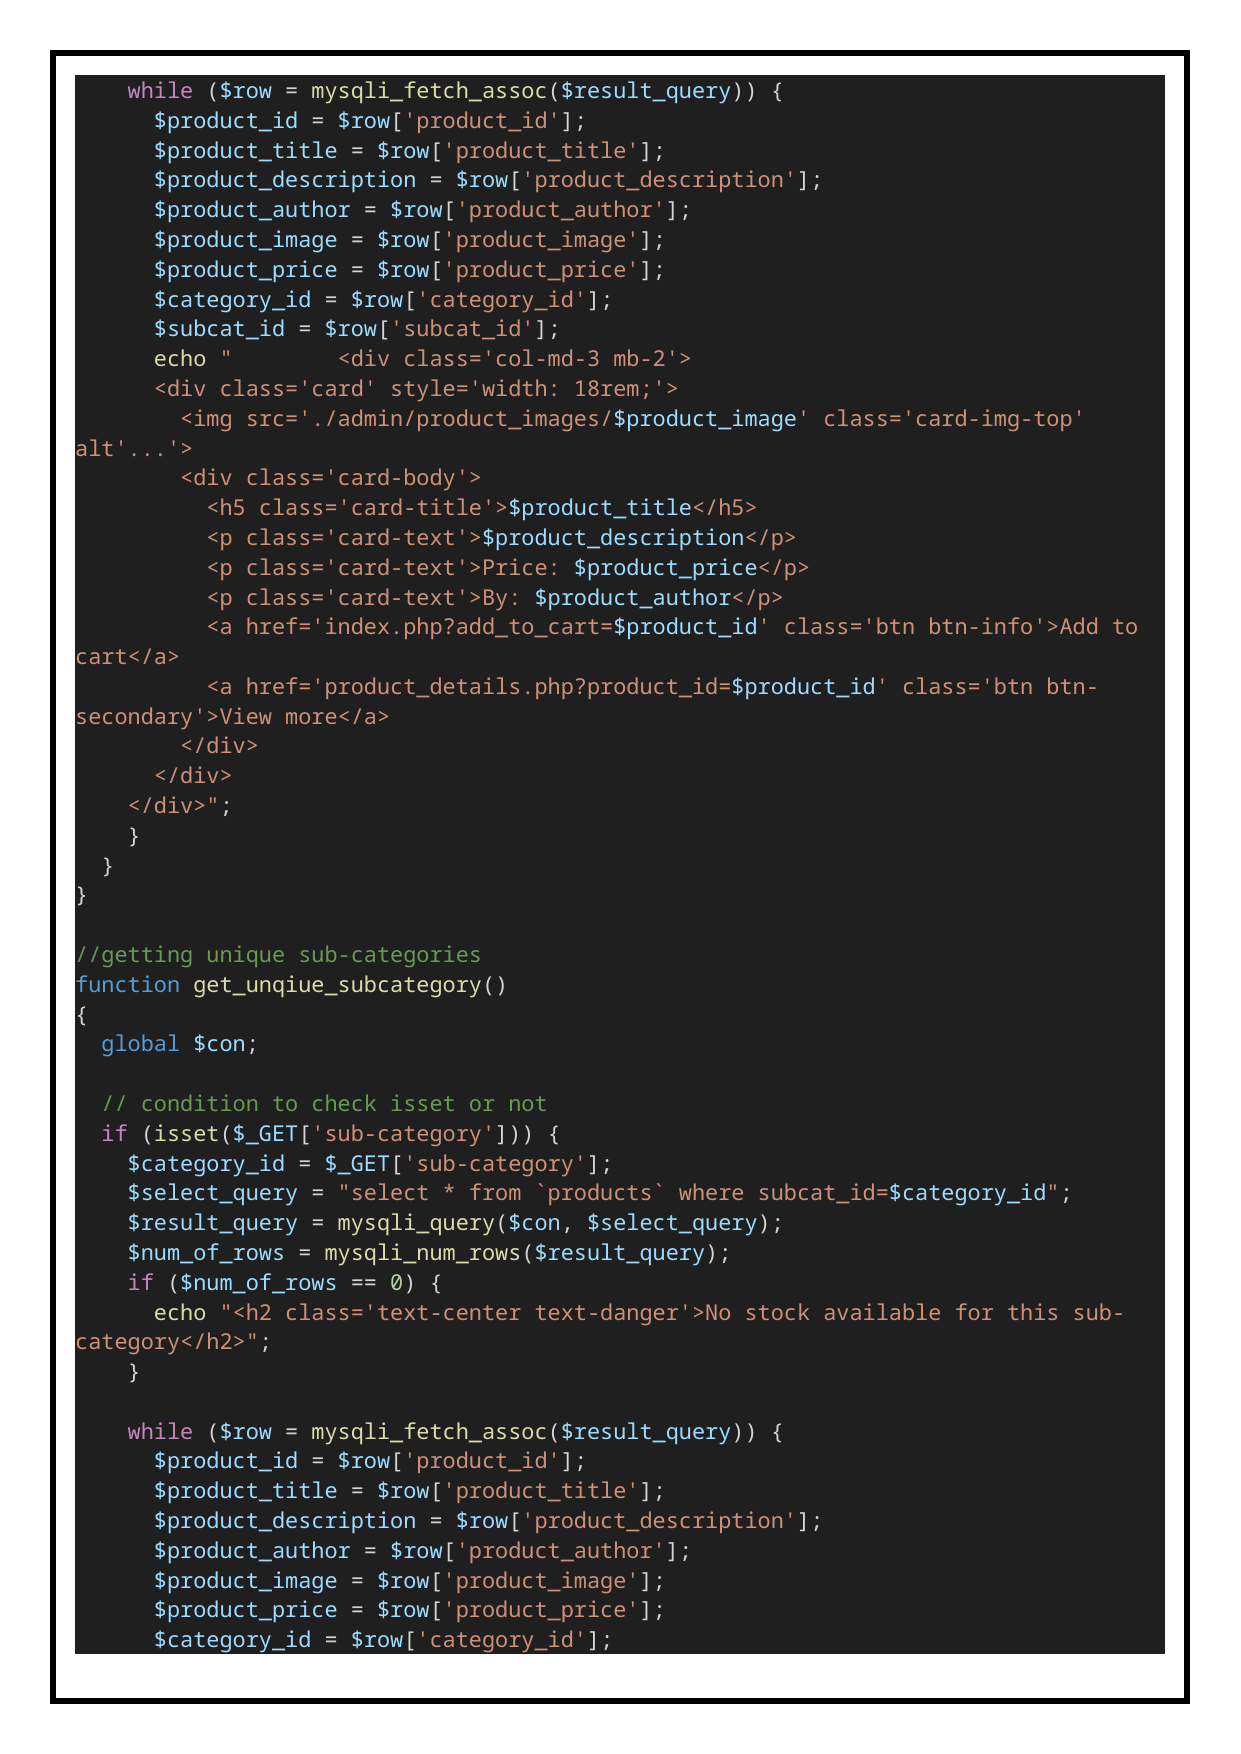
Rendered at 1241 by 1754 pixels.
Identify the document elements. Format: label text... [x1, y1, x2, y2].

text $product_description = $row['product_description']; [75, 1505, 1165, 1535]
text </div>"; [75, 790, 1165, 820]
text <p class='card-text'>By: $product_author</p> [75, 581, 1165, 611]
text <p class='card-text'>Price: $product_price</p> [75, 552, 1165, 581]
text <div class='card' style='width: 18rem;'> [75, 373, 1165, 403]
text if ($num_of_rows == 0) { [75, 1267, 1165, 1296]
text </div> [75, 760, 1165, 790]
text $product_author = $row['product_author']; [75, 1535, 1165, 1564]
text echo " <div class='col-md-3 mb-2'> [75, 343, 1165, 373]
text <p class='card-text'>$product_description</p> [75, 522, 1165, 552]
text <a href='index.php?add_to_cart=$product_id' class='btn btn-info'>Add to cart</a> [75, 611, 1165, 671]
text </div> [75, 730, 1165, 760]
text $result_query = mysqli_query($con, $select_query); [75, 1207, 1165, 1237]
text <div class='card-body'> [75, 462, 1165, 492]
text } [75, 820, 1165, 849]
text $category_id = $row['category_id']; [75, 1624, 1165, 1654]
text $product_id = $row['product_id']; [75, 1445, 1165, 1475]
text $product_author = $row['product_author']; [75, 194, 1165, 224]
text } [75, 879, 1165, 909]
text global $con; [75, 1028, 1165, 1058]
text <img src='./admin/product_images/$product_image' class='card-img-top' alt'...'> [75, 403, 1165, 462]
text } [75, 1356, 1165, 1386]
text { [75, 998, 1165, 1028]
text //getting unique sub-categories [75, 939, 1165, 969]
text function get_unqiue_subcategory() [75, 969, 1165, 998]
text $subcat_id = $row['subcat_id']; [75, 313, 1165, 343]
text while ($row = mysqli_fetch_assoc($result_query)) { [75, 1416, 1165, 1445]
text $product_title = $row['product_title']; [75, 134, 1165, 164]
text $product_image = $row['product_image']; [75, 224, 1165, 254]
text $select_query = "select * from `products` where subcat_id=$category_id"; [75, 1177, 1165, 1207]
text <h5 class='card-title'>$product_title</h5> [75, 492, 1165, 522]
text // condition to check isset or not [75, 1088, 1165, 1118]
text $product_price = $row['product_price']; [75, 254, 1165, 283]
text $product_description = $row['product_description']; [75, 164, 1165, 194]
text echo "<h2 class='text-center text-danger'>No stock available for this sub-category</h2>"; [75, 1296, 1165, 1356]
text <a href='product_details.php?product_id=$product_id' class='btn btn-secondary'>View more</a> [75, 671, 1165, 730]
text $category_id = $row['category_id']; [75, 283, 1165, 313]
text $num_of_rows = mysqli_num_rows($result_query); [75, 1237, 1165, 1267]
text if (isset($_GET['sub-category'])) { [75, 1118, 1165, 1147]
text $product_id = $row['product_id']; [75, 105, 1165, 134]
text $product_image = $row['product_image']; [75, 1564, 1165, 1594]
text } [75, 849, 1165, 879]
text $product_title = $row['product_title']; [75, 1475, 1165, 1505]
text $product_price = $row['product_price']; [75, 1594, 1165, 1624]
text while ($row = mysqli_fetch_assoc($result_query)) { [75, 75, 1165, 105]
text $category_id = $_GET['sub-category']; [75, 1147, 1165, 1177]
